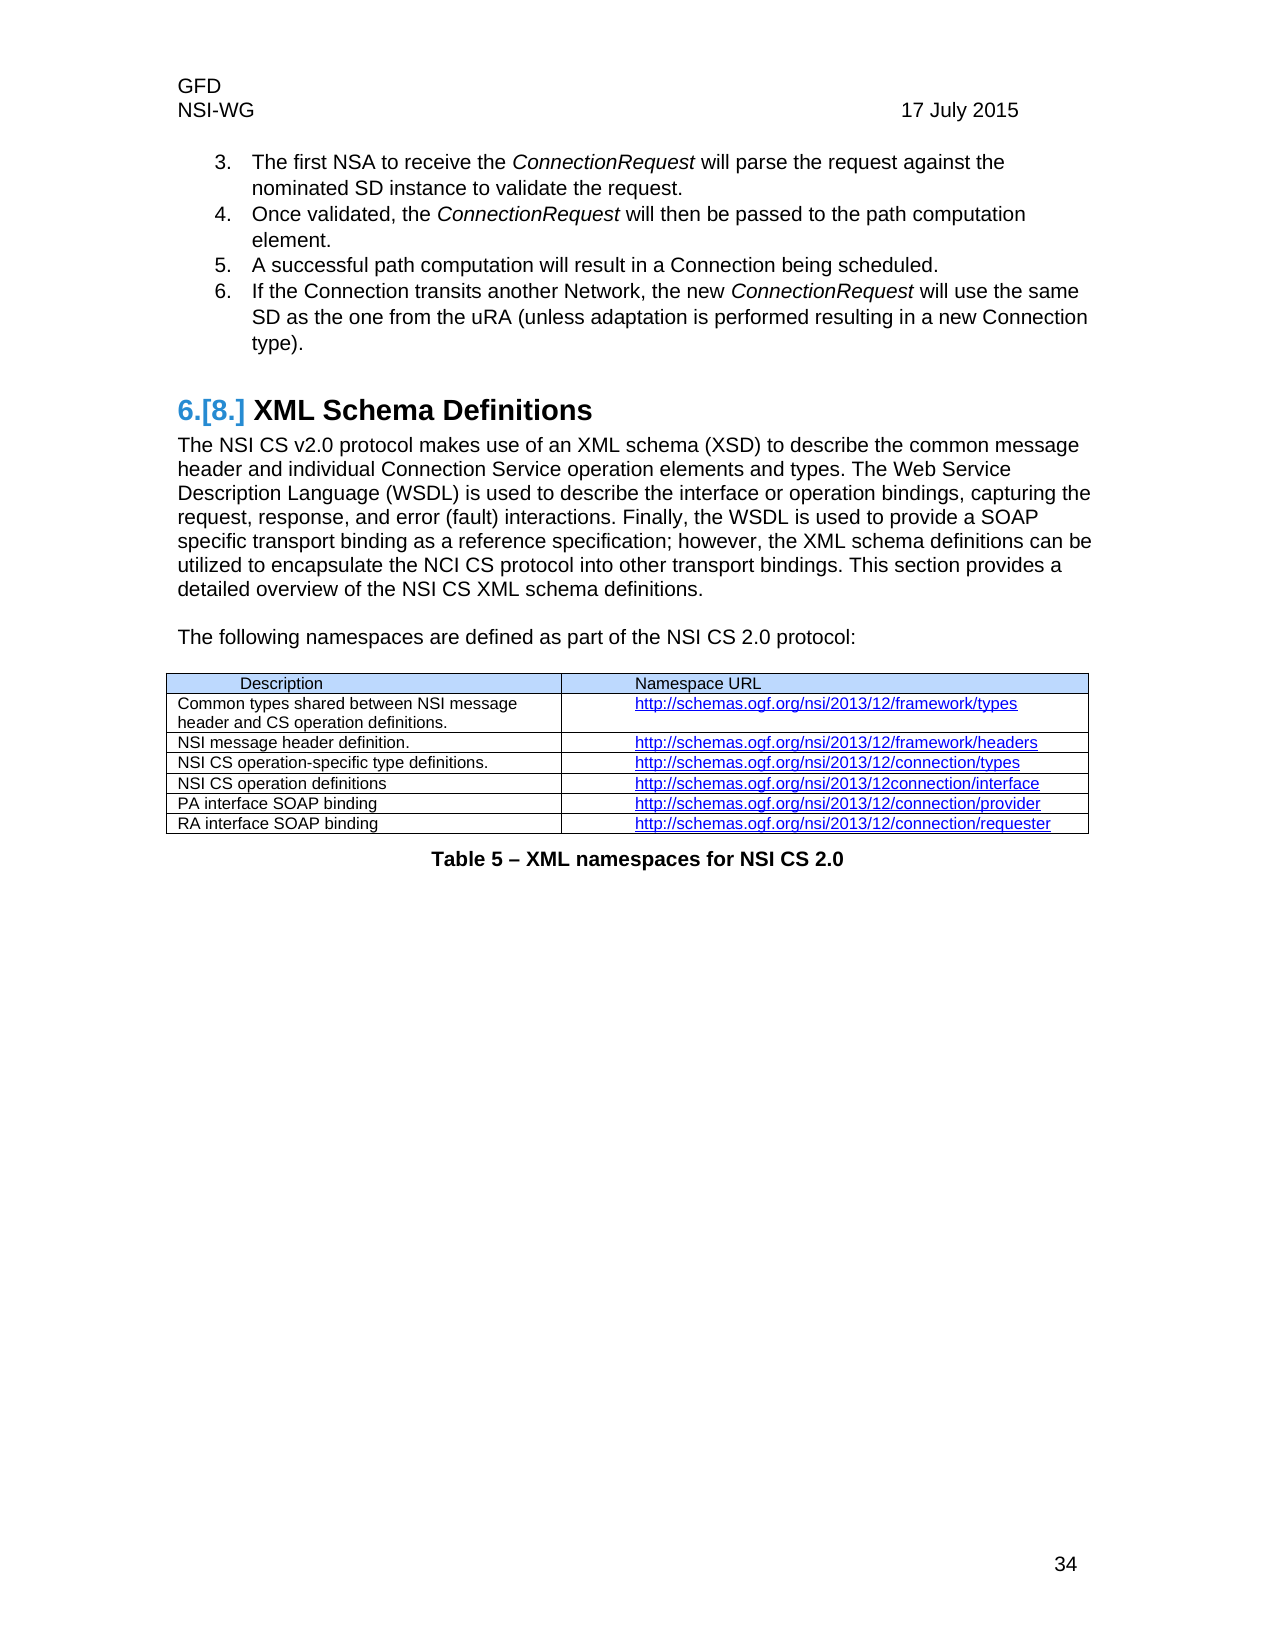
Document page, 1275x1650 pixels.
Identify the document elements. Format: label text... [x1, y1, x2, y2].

table_cell http://schemas.ogf.org/nsi/2013/12/connection/provider [562, 794, 1088, 813]
table_header Namespace URL [562, 674, 1088, 693]
table_cell http://schemas.ogf.org/nsi/2013/12/connection/requester [562, 814, 1088, 833]
subtitle XML Schema Definitions [177, 393, 1098, 427]
table_cell Common types shared between NSI message header and CS operation definitions. [167, 694, 561, 732]
table_cell http://schemas.ogf.org/nsi/2013/12/connection/types [562, 753, 1088, 772]
list A successful path computation will result in a Connection being scheduled. [214, 253, 1098, 277]
list The first NSA to receive the ConnectionRequest will parse the request against the nominated SD instance to validate the request. [214, 150, 1098, 200]
table_cell NSI message header definition. [167, 733, 561, 752]
table_cell http://schemas.ogf.org/nsi/2013/12/framework/types [562, 694, 1088, 732]
list Once validated, the ConnectionRequest will then be passed to the path computation element. [214, 202, 1098, 251]
table_cell NSI CS operation-specific type definitions. [167, 753, 561, 772]
table_cell http://schemas.ogf.org/nsi/2013/12/framework/headers [562, 733, 1088, 752]
table_cell PA interface SOAP binding [167, 794, 561, 813]
table_cell NSI CS operation definitions [167, 774, 561, 793]
text Table 5 – XML namespaces for NSI CS 2.0 [177, 847, 1098, 871]
table_cell http://schemas.ogf.org/nsi/2013/12connection/interface [562, 774, 1088, 793]
text The NSI CS v2.0 protocol makes use of an XML schema (XSD) to describe the common message header and individual Connection Service operation elements and types. The Web Service Description Language (WSDL) is used to describe the interface or operation bindings, capturing the request, response, and error (fault) interactions. Finally, the WSDL is used to provide a SOAP specific transport binding as a reference specification; however, the XML schema definitions can be utilized to encapsulate the NCI CS protocol into other transport bindings. This section provides a detailed overview of the NSI CS XML schema definitions. [177, 433, 1098, 601]
table_cell RA interface SOAP binding [167, 814, 561, 833]
text The following namespaces are defined as part of the NSI CS 2.0 protocol: [177, 624, 1098, 648]
list If the Connection transits another Network, the new ConnectionRequest will use the same SD as the one from the uRA (unless adaptation is performed resulting in a new Connection type). [214, 279, 1098, 355]
table_header Description [167, 674, 561, 693]
